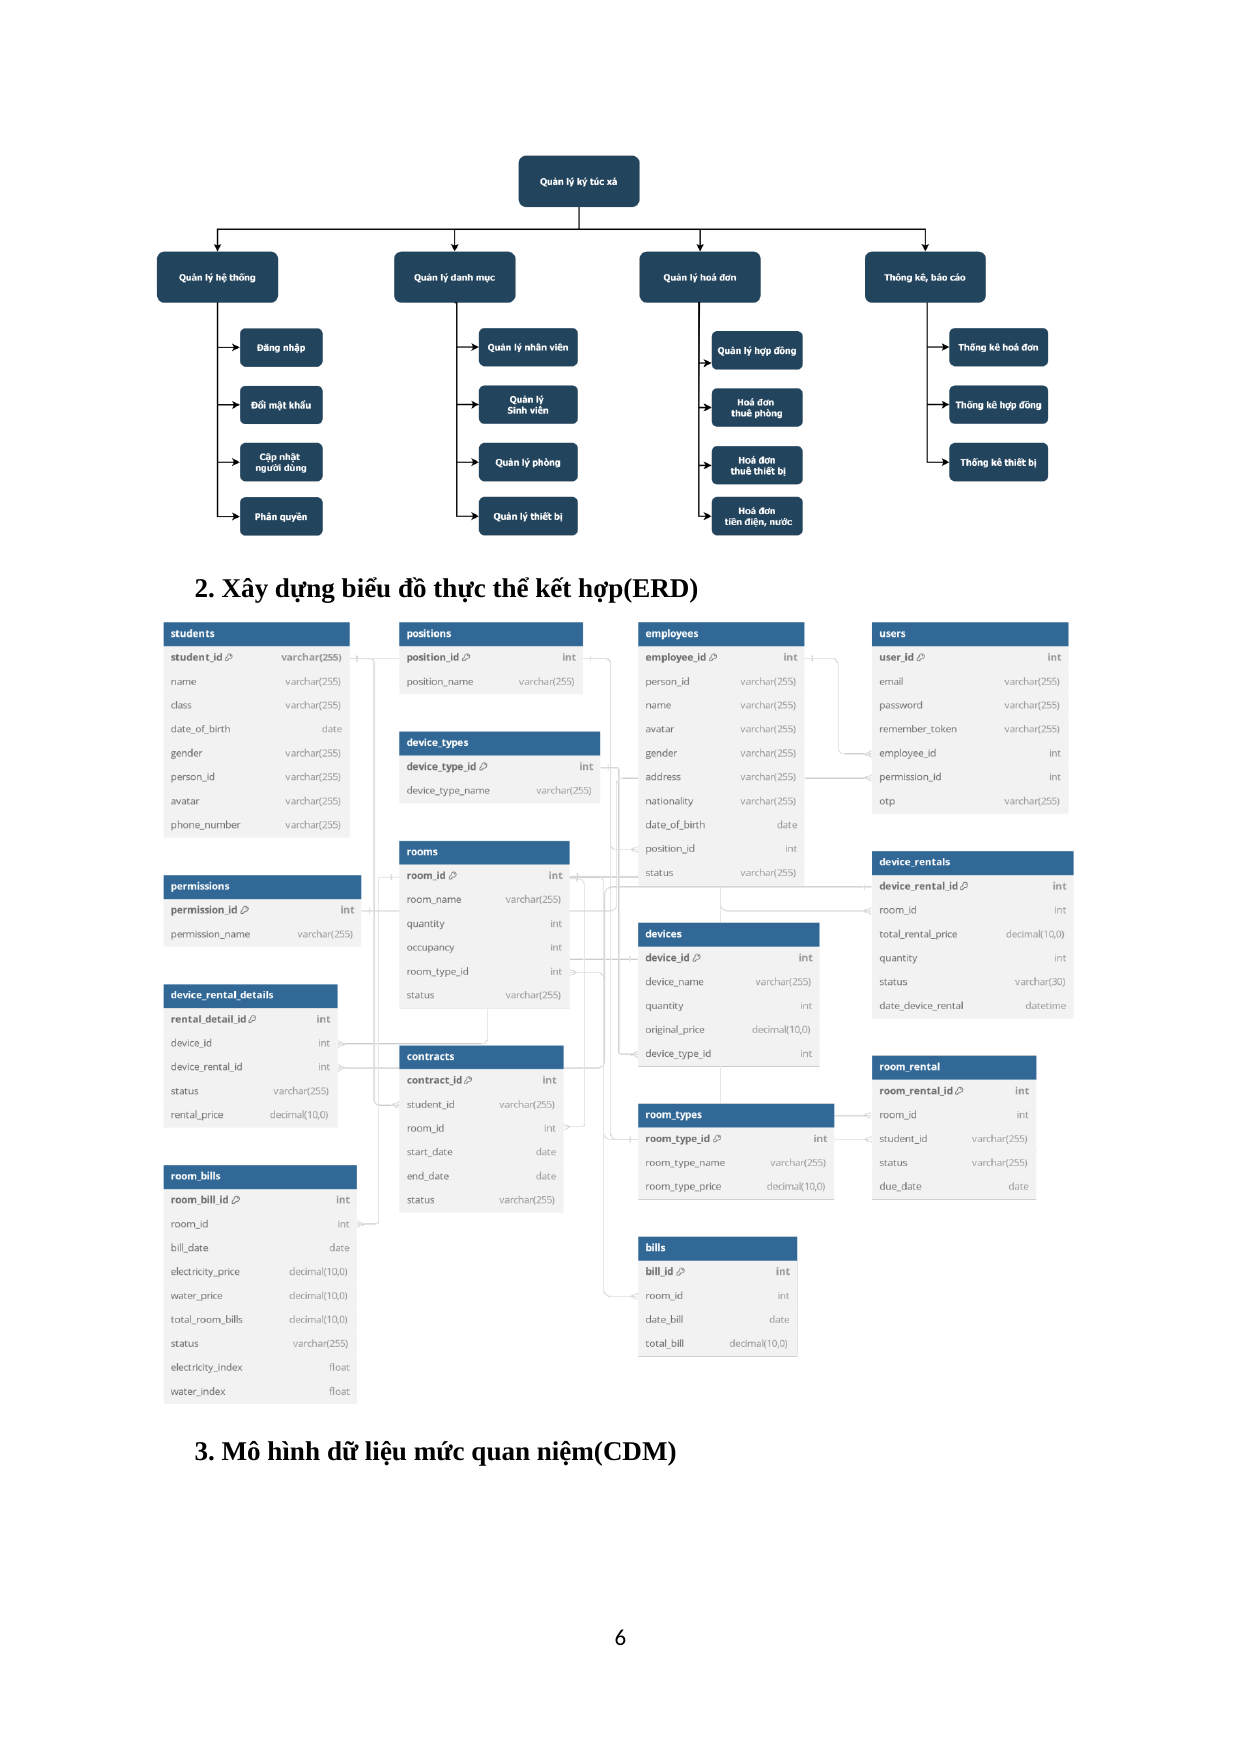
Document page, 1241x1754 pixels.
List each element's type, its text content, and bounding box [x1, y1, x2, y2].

picture [150, 150, 1054, 542]
subtitle 2. Xây dựng biểu đồ thực thể kết hợp(ERD) [194, 572, 1090, 604]
picture [163, 622, 1077, 1404]
subtitle 3. Mô hình dữ liệu mức quan niệm(CDM) [194, 1434, 1090, 1466]
